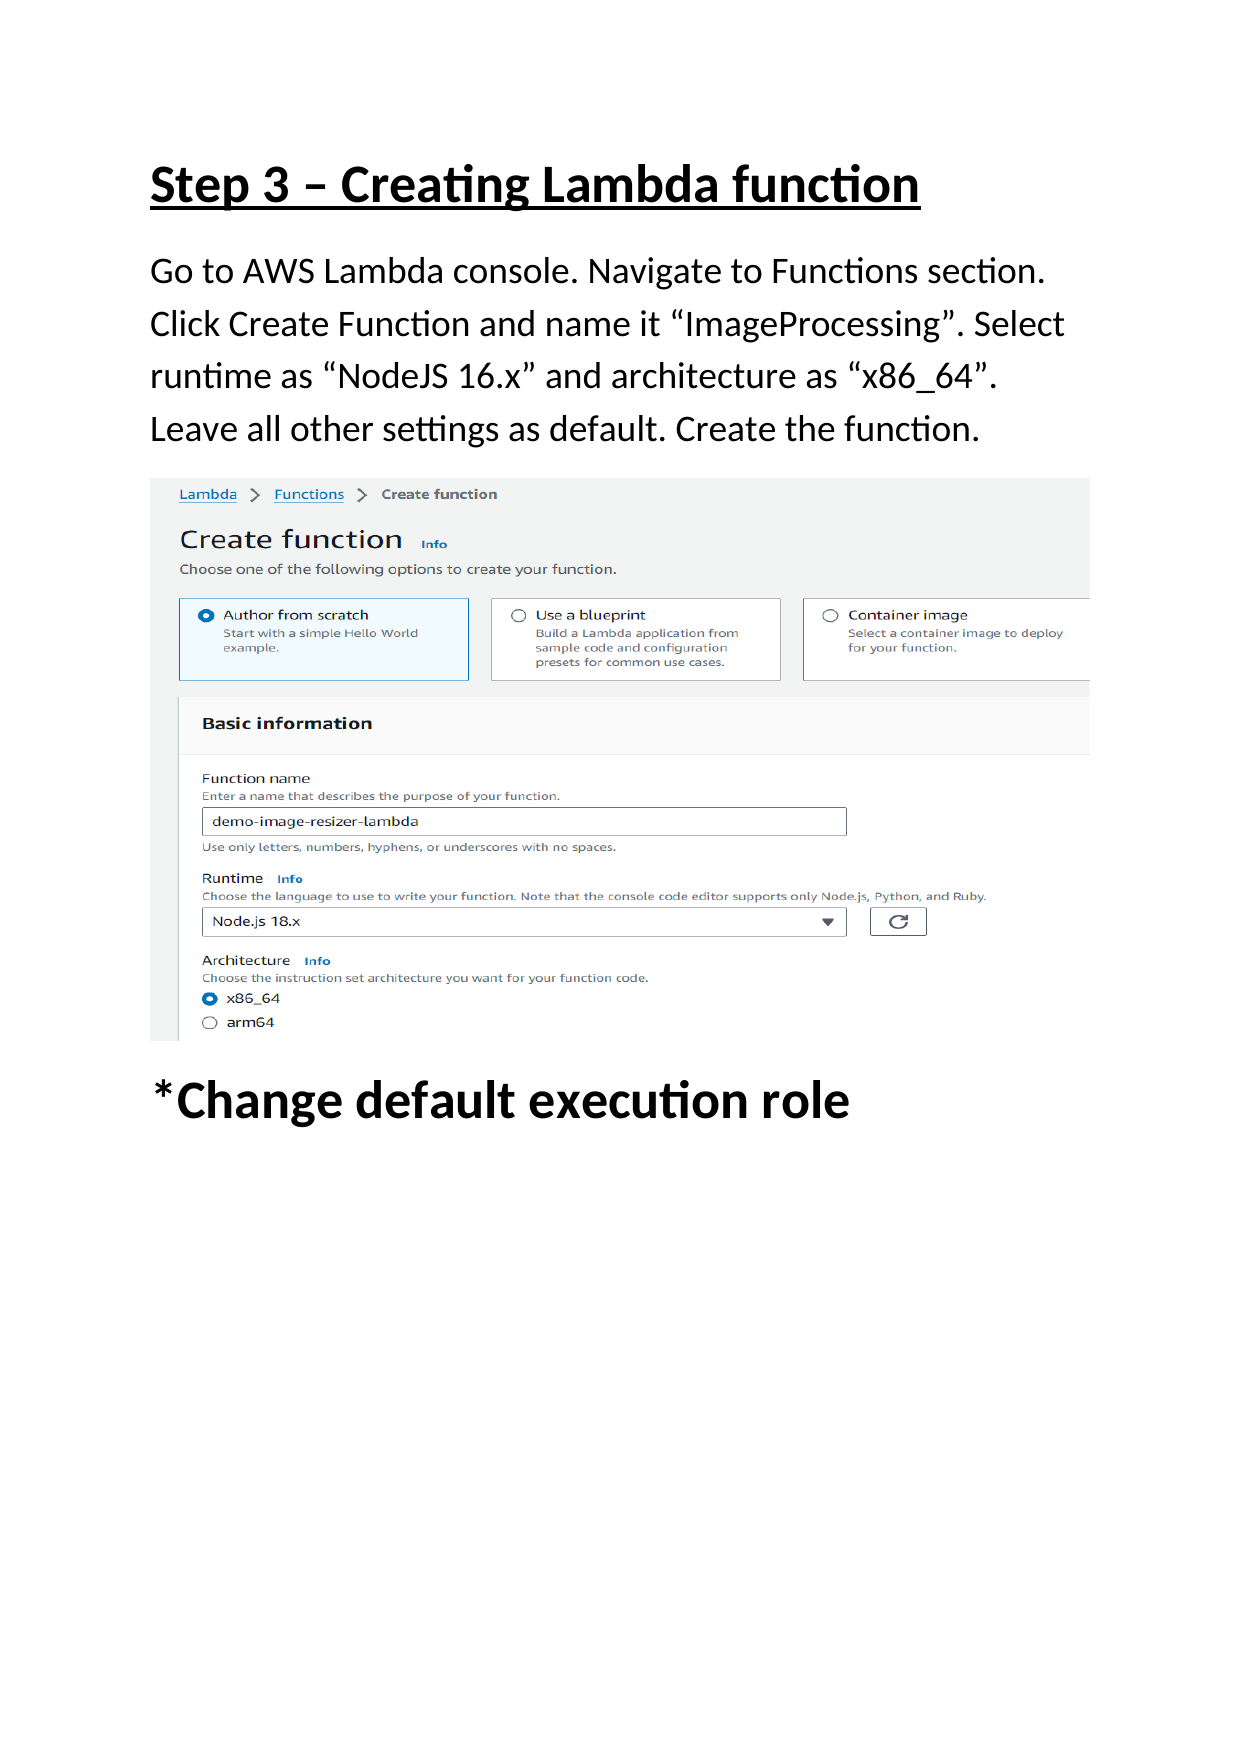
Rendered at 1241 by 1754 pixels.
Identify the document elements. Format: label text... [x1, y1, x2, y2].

text Go to AWS Lambda console. Navigate to Functions section. Click Create Function and name it “ImageProcessing”. Select runtime as “NodeJS 16.x” and architecture as “x86_64”. Leave all other settings as default. Create the function. [150, 247, 1090, 451]
picture [150, 478, 1090, 1041]
text *Change default execution role [150, 1066, 1090, 1132]
text Step 3 – Creating Lambda function [150, 150, 1090, 216]
